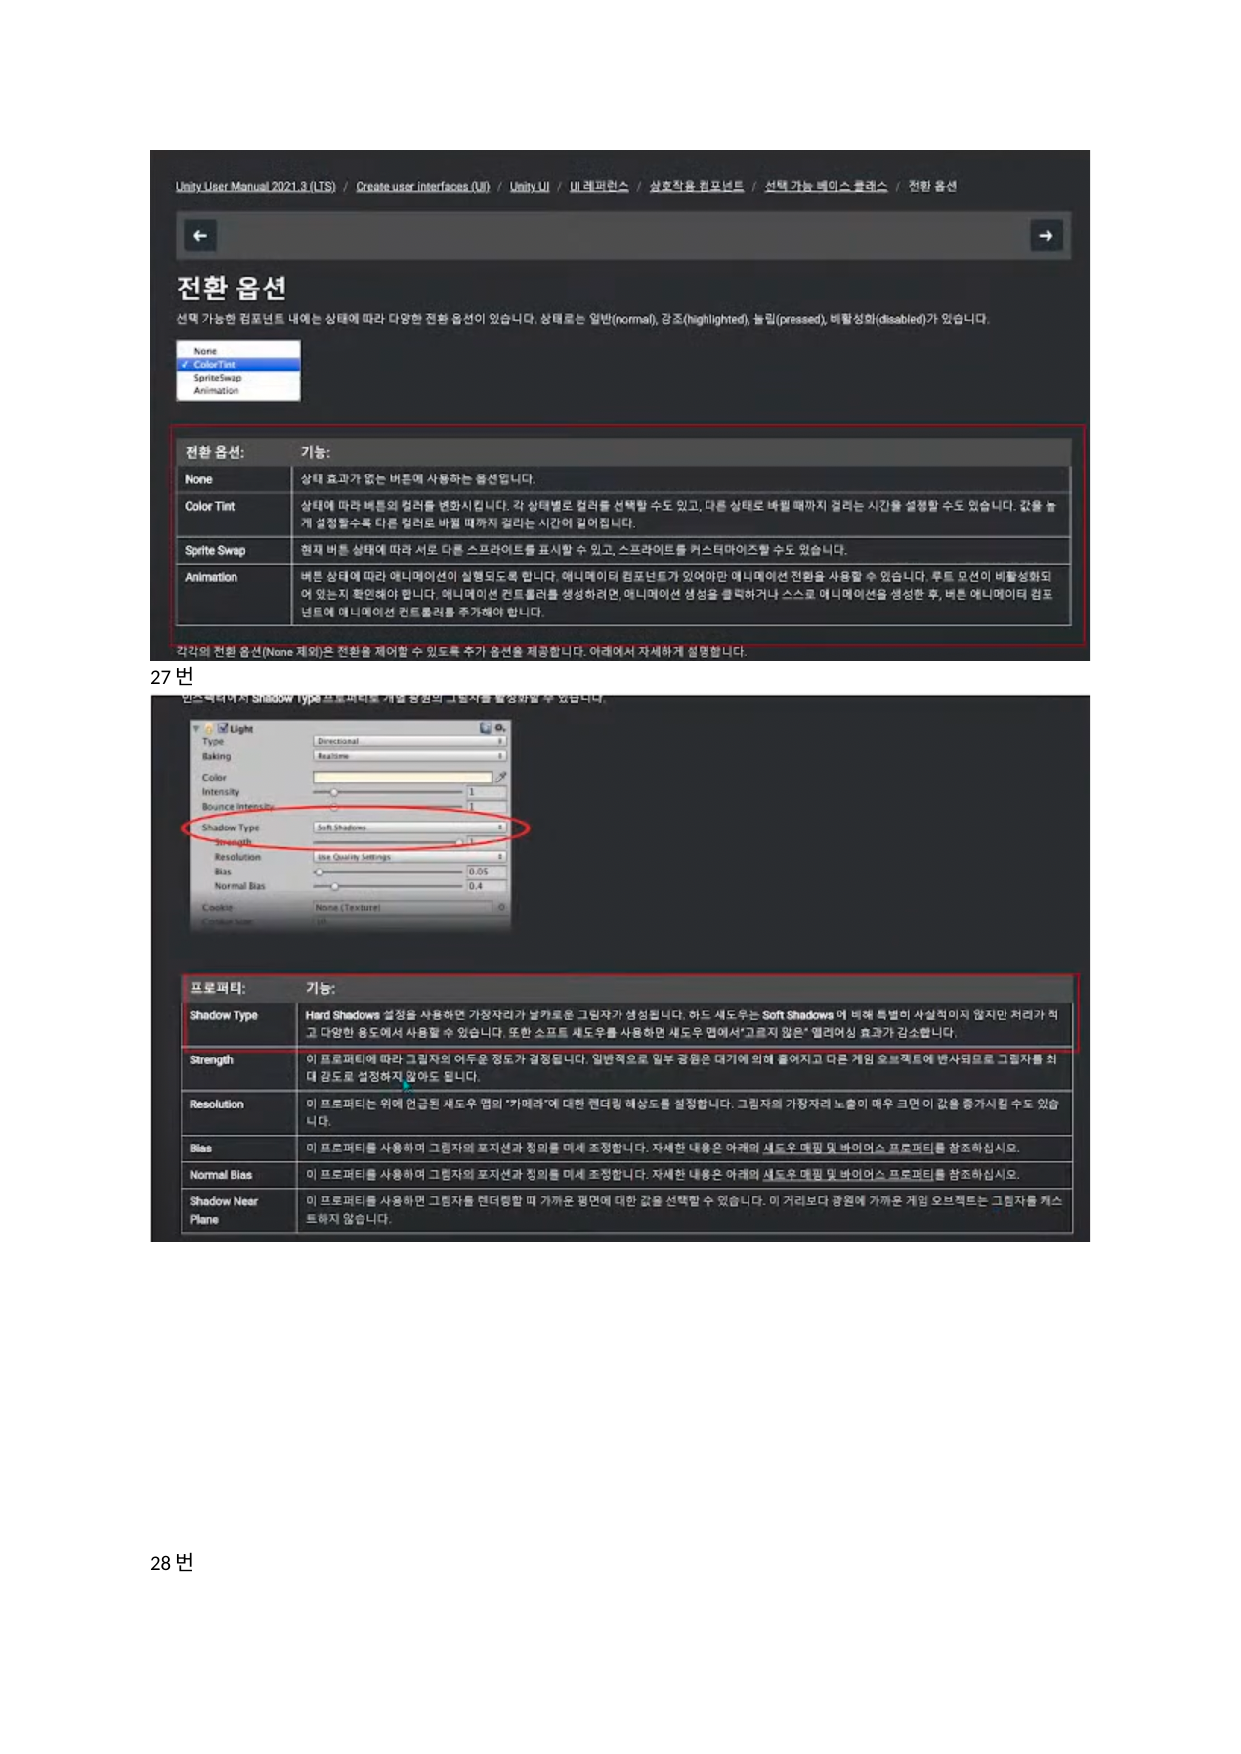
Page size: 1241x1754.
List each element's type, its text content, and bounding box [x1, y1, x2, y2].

picture [150, 150, 1091, 661]
picture [150, 690, 1091, 1242]
text 27번 [150, 661, 1090, 690]
text 28번 [150, 1547, 1090, 1577]
